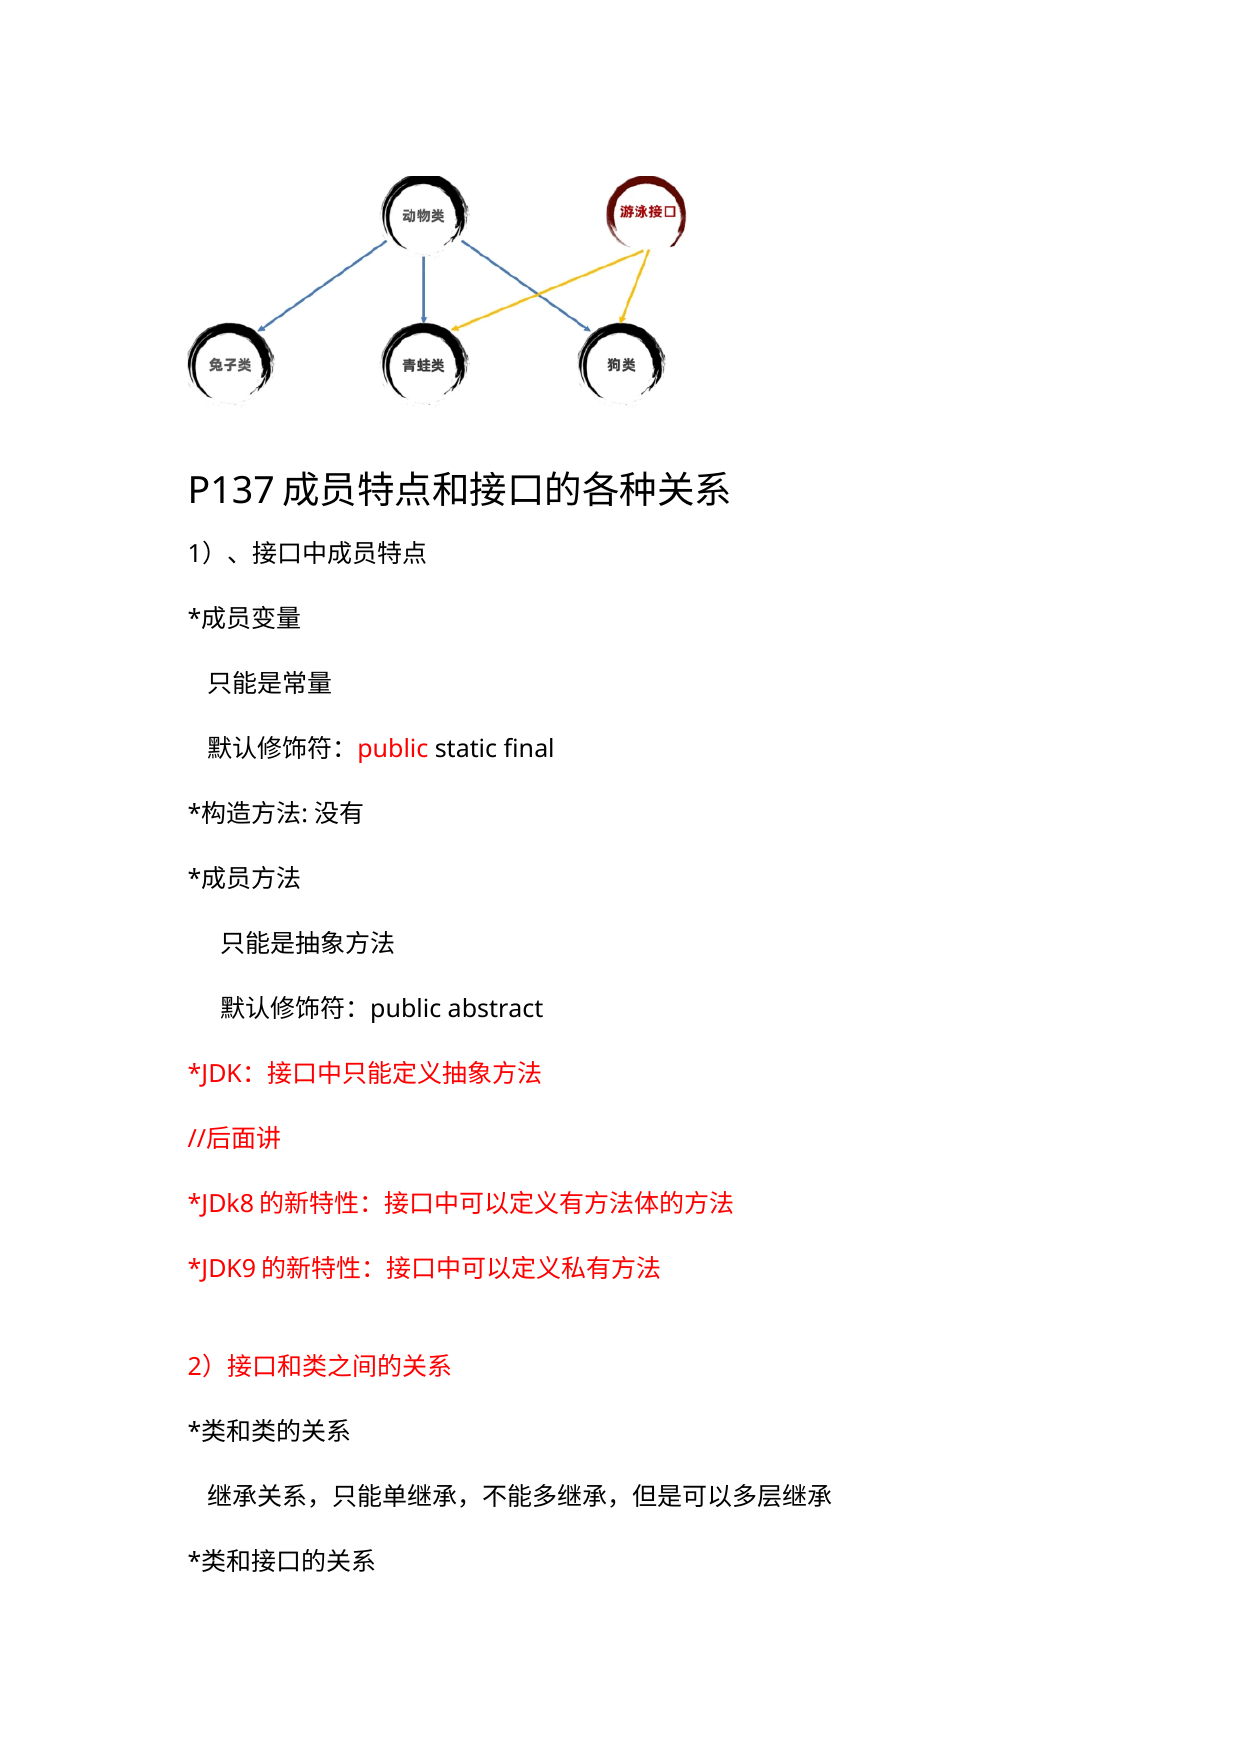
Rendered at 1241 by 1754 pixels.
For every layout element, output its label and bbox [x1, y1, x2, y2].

picture [187, 176, 724, 408]
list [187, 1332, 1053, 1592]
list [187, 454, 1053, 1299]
